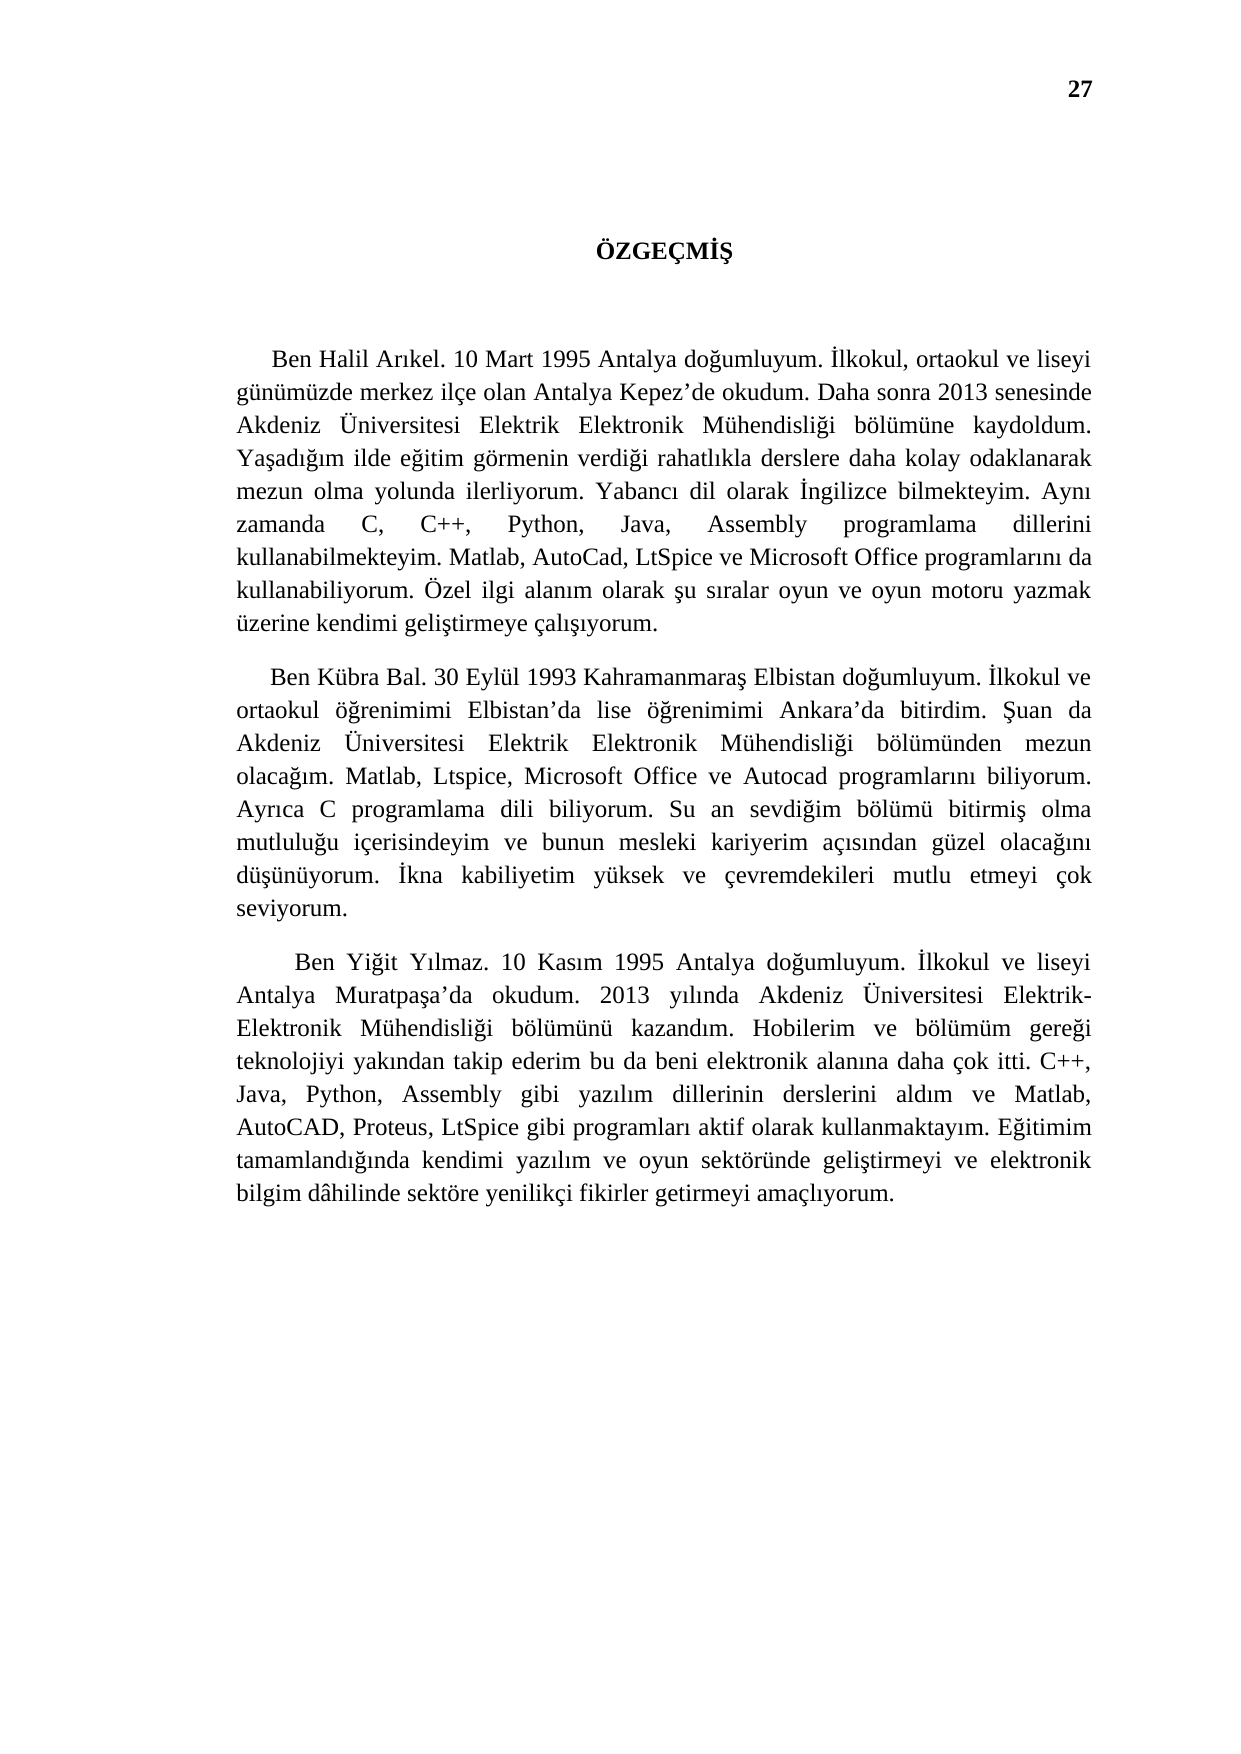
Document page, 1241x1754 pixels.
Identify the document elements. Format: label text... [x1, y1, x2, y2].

text Ben Kübra Bal. 30 Eylül 1993 Kahramanmaraş Elbistan doğumluyum. İlkokul ve ortaokul öğrenimimi Elbistan’da lise öğrenimimi Ankara’da bitirdim. Şuan da Akdeniz Üniversitesi Elektrik Elektronik Mühendisliği bölümünden mezun olacağım. Matlab, Ltspice, Microsoft Office ve Autocad programlarını biliyorum. Ayrıca C programlama dili biliyorum. Su an sevdiğim bölümü bitirmiş olma mutluluğu içerisindeyim ve bunun mesleki kariyerim açısından güzel olacağını düşünüyorum. İkna kabiliyetim yüksek ve çevremdekileri mutlu etmeyi çok seviyorum. [236, 662, 1092, 922]
text Ben Halil Arıkel. 10 Mart 1995 Antalya doğumluyum. İlkokul, ortaokul ve liseyi günümüzde merkez ilçe olan Antalya Kepez’de okudum. Daha sonra 2013 senesinde Akdeniz Üniversitesi Elektrik Elektronik Mühendisliği bölümüne kaydoldum. Yaşadığım ilde eğitim görmenin verdiği rahatlıkla derslere daha kolay odaklanarak mezun olma yolunda ilerliyorum. Yabancı dil olarak İngilizce bilmekteyim. Aynı zamanda C, C++, Python, Java, Assembly programlama dillerini kullanabilmekteyim. Matlab, AutoCad, LtSpice ve Microsoft Office programlarını da kullanabiliyorum. Özel ilgi alanım olarak şu sıralar oyun ve oyun motoru yazmak üzerine kendimi geliştirmeye çalışıyorum. [236, 344, 1092, 637]
text ÖZGEÇMİŞ [236, 236, 1092, 265]
text Ben Yiğit Yılmaz. 10 Kasım 1995 Antalya doğumluyum. İlkokul ve liseyi Antalya Muratpaşa’da okudum. 2013 yılında Akdeniz Üniversitesi Elektrik-Elektronik Mühendisliği bölümünü kazandım. Hobilerim ve bölümüm gereği teknolojiyi yakından takip ederim bu da beni elektronik alanına daha çok itti. C++, Java, Python, Assembly gibi yazılım dillerinin derslerini aldım ve Matlab, AutoCAD, Proteus, LtSpice gibi programları aktif olarak kullanmaktayım. Eğitimim tamamlandığında kendimi yazılım ve oyun sektöründe geliştirmeyi ve elektronik bilgim dâhilinde sektöre yenilikçi fikirler getirmeyi amaçlıyorum. [236, 947, 1092, 1207]
